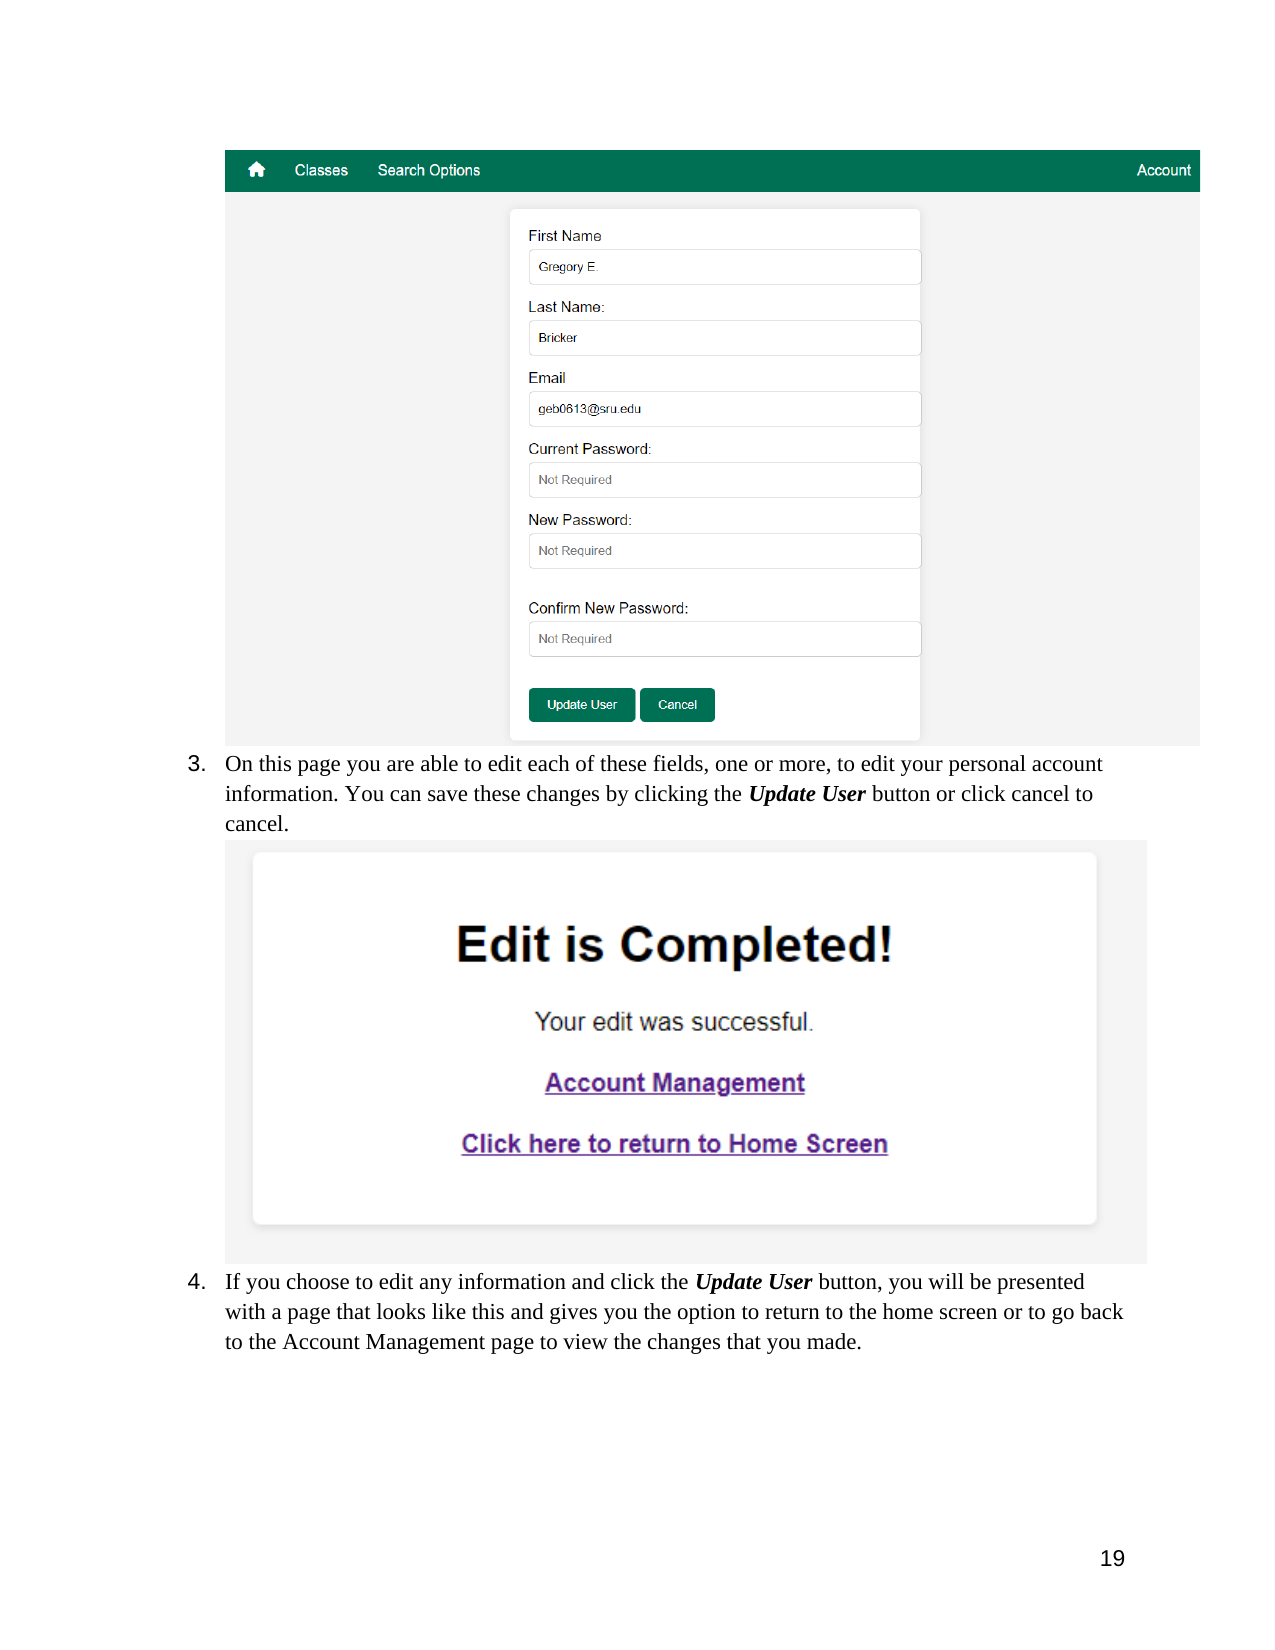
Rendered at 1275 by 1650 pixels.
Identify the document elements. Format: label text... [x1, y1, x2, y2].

list If you choose to edit any information and click the Update User button, you will be presented with a page that looks like this and gives you the option to return to the home screen or to go back to the Account Management page to view the changes that you made. [187, 1268, 1125, 1354]
picture [225, 840, 1147, 1264]
picture [225, 150, 1200, 746]
